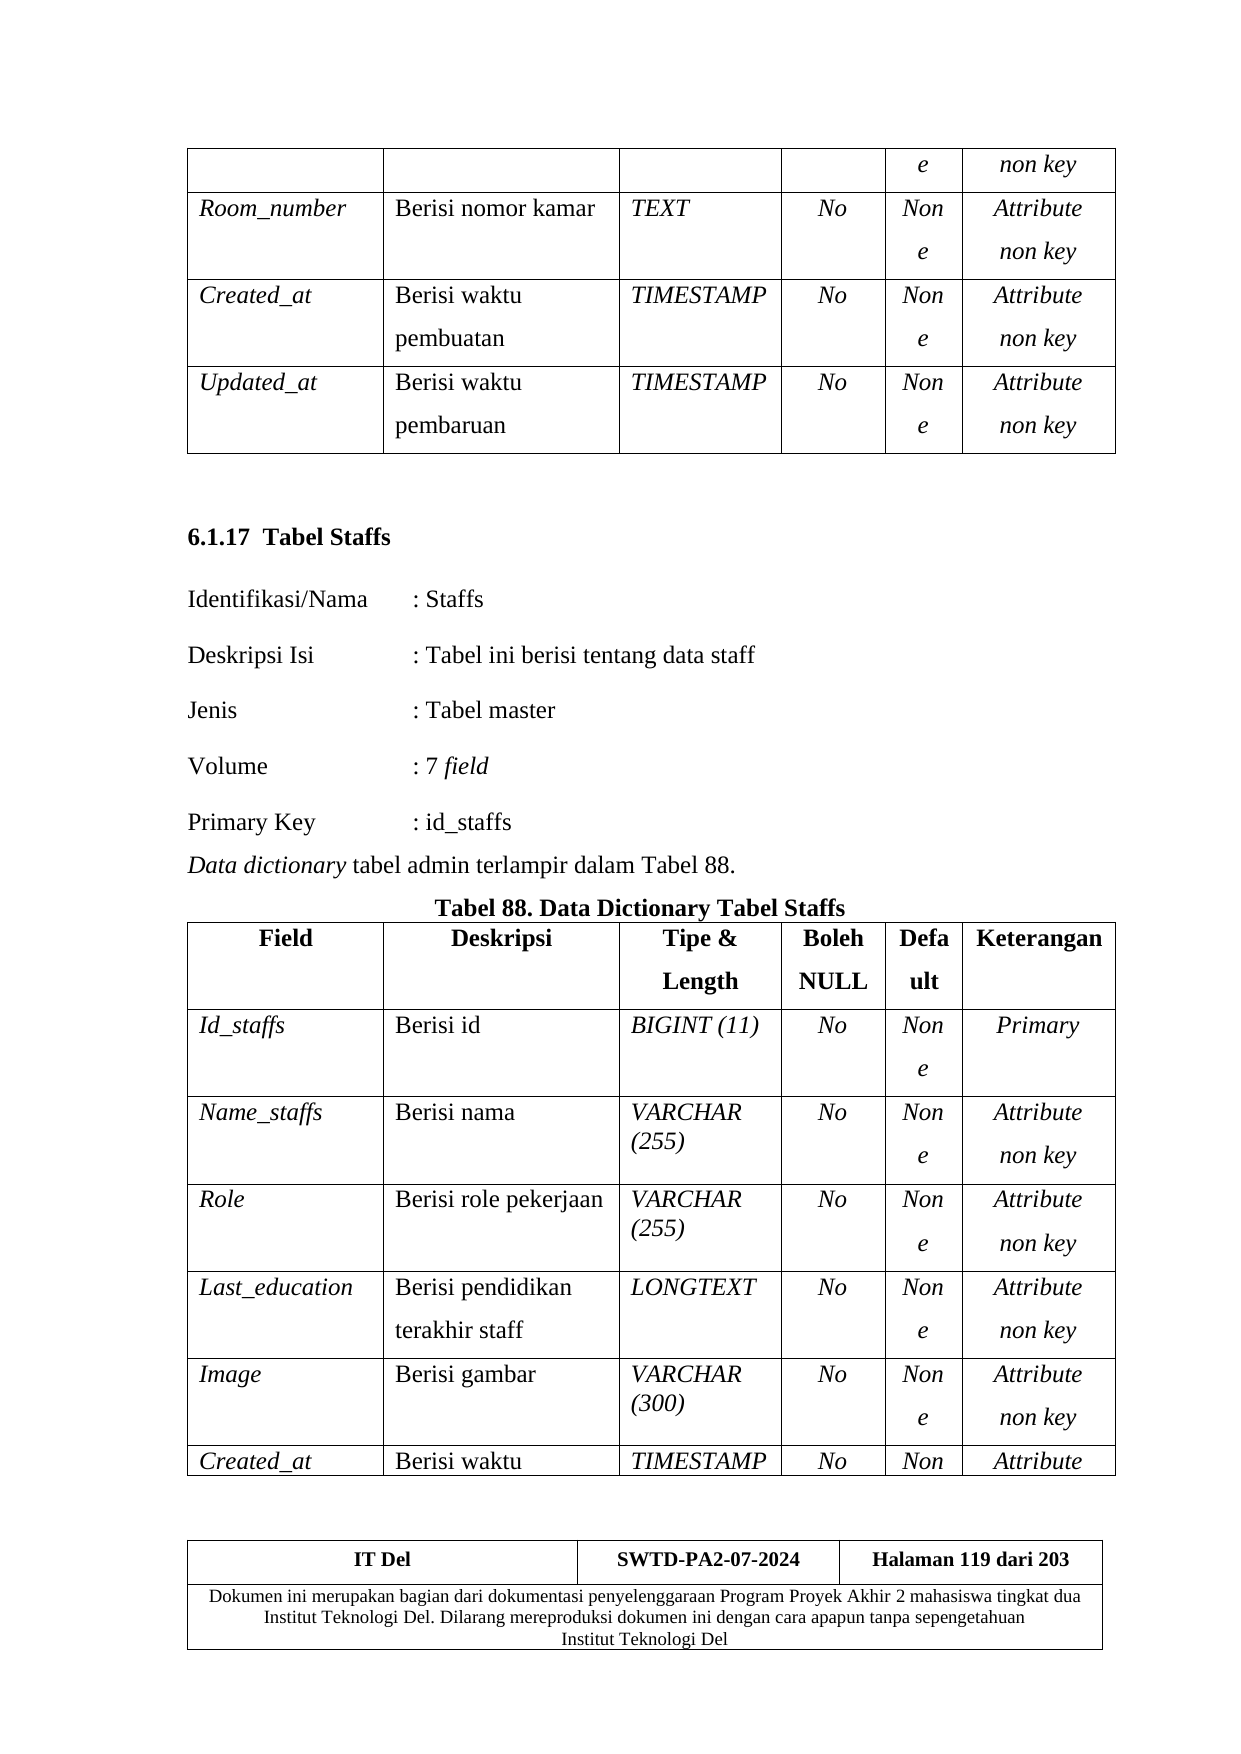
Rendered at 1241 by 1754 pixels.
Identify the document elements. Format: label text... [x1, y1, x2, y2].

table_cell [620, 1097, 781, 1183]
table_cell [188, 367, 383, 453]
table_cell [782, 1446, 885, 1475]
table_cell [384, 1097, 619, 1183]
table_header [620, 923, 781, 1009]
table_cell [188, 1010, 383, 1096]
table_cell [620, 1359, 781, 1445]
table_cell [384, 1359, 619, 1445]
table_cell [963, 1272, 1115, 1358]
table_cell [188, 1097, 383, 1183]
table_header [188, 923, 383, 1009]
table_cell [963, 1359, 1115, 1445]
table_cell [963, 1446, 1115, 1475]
text Deskripsi Isi : Tabel ini berisi tentang data staff [187, 640, 1092, 669]
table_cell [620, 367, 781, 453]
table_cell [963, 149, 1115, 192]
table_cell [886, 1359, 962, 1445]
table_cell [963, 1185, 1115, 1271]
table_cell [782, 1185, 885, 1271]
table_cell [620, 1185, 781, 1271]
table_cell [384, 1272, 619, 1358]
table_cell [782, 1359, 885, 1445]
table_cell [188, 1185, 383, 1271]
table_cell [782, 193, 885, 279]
text Data dictionary tabel admin terlampir dalam Tabel 88. [187, 850, 1092, 879]
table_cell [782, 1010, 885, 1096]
text Primary Key : id_staffs [187, 807, 1092, 836]
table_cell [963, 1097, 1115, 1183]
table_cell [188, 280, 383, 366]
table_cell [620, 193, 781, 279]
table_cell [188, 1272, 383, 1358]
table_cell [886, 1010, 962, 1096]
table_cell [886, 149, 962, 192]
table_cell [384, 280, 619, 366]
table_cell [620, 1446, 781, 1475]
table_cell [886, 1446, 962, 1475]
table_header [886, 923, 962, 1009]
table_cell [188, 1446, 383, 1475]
text Volume : 7 field [187, 751, 1092, 780]
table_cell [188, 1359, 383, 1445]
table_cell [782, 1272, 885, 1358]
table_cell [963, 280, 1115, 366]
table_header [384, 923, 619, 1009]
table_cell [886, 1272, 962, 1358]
subtitle Tabel Staffs [187, 522, 1092, 551]
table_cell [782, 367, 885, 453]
text Jenis : Tabel master [187, 696, 1092, 724]
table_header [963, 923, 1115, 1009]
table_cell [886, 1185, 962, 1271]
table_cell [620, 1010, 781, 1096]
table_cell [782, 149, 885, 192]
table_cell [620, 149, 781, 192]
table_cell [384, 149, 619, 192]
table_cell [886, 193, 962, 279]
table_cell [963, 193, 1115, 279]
text Tabel 88. Data Dictionary Tabel Staffs [187, 893, 1092, 922]
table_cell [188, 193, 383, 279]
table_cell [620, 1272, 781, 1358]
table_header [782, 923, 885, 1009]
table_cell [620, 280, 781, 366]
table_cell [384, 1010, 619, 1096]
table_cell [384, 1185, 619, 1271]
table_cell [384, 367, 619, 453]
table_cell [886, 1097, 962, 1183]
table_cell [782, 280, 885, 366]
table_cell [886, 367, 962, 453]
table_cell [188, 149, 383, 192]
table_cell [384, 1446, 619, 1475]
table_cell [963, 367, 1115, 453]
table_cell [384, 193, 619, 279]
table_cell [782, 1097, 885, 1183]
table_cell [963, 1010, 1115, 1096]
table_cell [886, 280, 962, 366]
text Identifikasi/Nama : Staffs [187, 584, 1092, 613]
